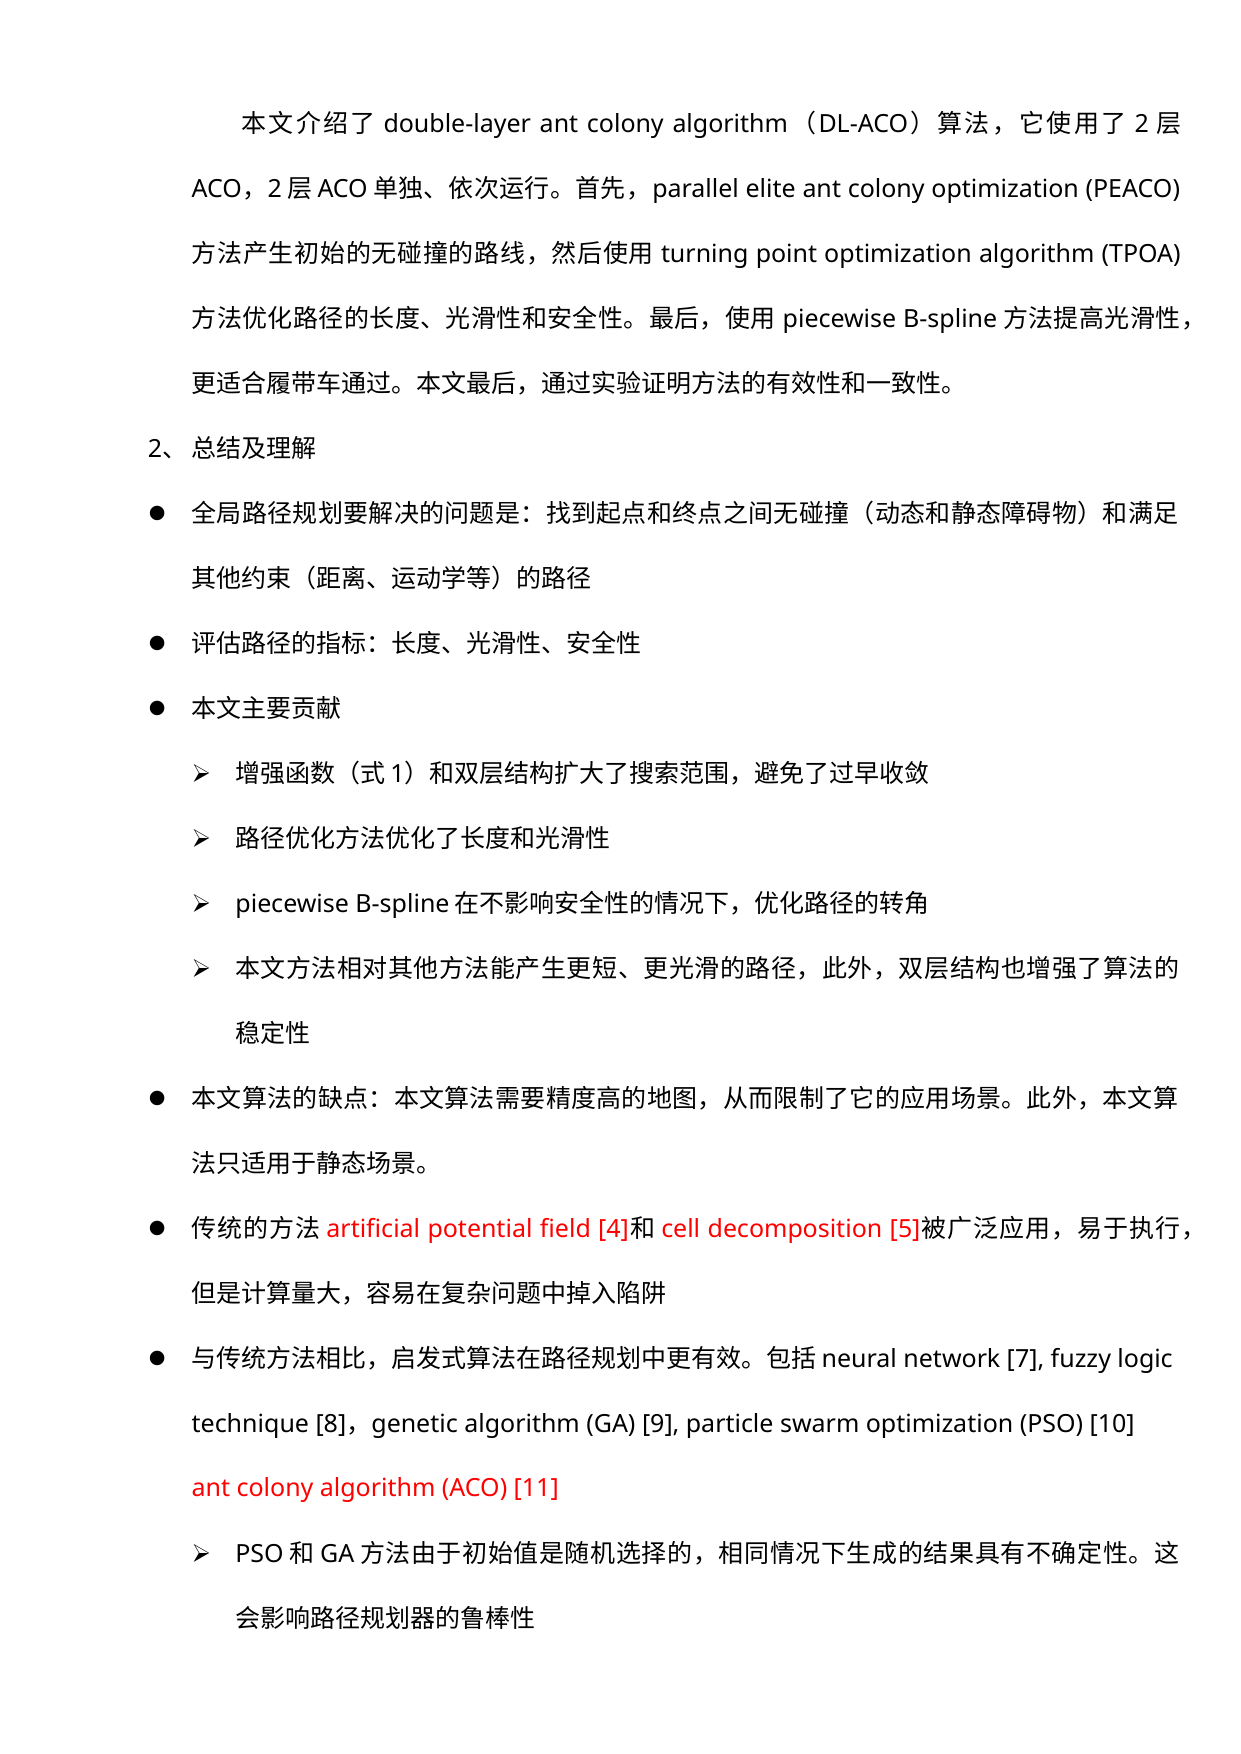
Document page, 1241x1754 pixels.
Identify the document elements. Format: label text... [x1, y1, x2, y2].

list 本文算法的缺点：本文算法需要精度高的地图，从而限制了它的应用场景。此外，本文算法只适用于静态场景。 [148, 1064, 1181, 1194]
list ant colony algorithm (ACO) [11] [191, 1454, 1181, 1519]
list 本文介绍了double-layer ant colony algorithm（DL-ACO）算法，它使用了2层ACO，2层ACO单独、依次运行。首先，parallel elite ant colony optimization (PEACO)方法产生初始的无碰撞的路线，然后使用turning point optimization algorithm (TPOA)方法优化路径的长度、光滑性和安全性。最后，使用piecewise B-spline方法提高光滑性，更适合履带车通过。本文最后，通过实验证明方法的有效性和一致性。 [191, 89, 1181, 414]
list PSO和GA方法由于初始值是随机选择的，相同情况下生成的结果具有不确定性。这会影响路径规划器的鲁棒性 [191, 1519, 1181, 1649]
list 增强函数（式1）和双层结构扩大了搜索范围，避免了过早收敛 [191, 739, 1181, 804]
list 全局路径规划要解决的问题是：找到起点和终点之间无碰撞（动态和静态障碍物）和满足其他约束（距离、运动学等）的路径 [148, 479, 1181, 609]
list 本文方法相对其他方法能产生更短、更光滑的路径，此外，双层结构也增强了算法的稳定性 [191, 934, 1181, 1064]
list 总结及理解 [148, 414, 1181, 479]
list 传统的方法artificial potential field [4]和cell decomposition [5]被广泛应用，易于执行，但是计算量大，容易在复杂问题中掉入陷阱 [148, 1194, 1181, 1324]
list 与传统方法相比，启发式算法在路径规划中更有效。包括neural network [7], fuzzy logic [148, 1324, 1181, 1389]
list 本文主要贡献 [148, 674, 1181, 739]
list piecewise B-spline在不影响安全性的情况下，优化路径的转角 [191, 869, 1181, 934]
list 评估路径的指标：长度、光滑性、安全性 [148, 609, 1181, 674]
list technique [8]，genetic algorithm (GA) [9], particle swarm optimization (PSO) [10] [191, 1389, 1181, 1454]
list 路径优化方法优化了长度和光滑性 [191, 804, 1181, 869]
